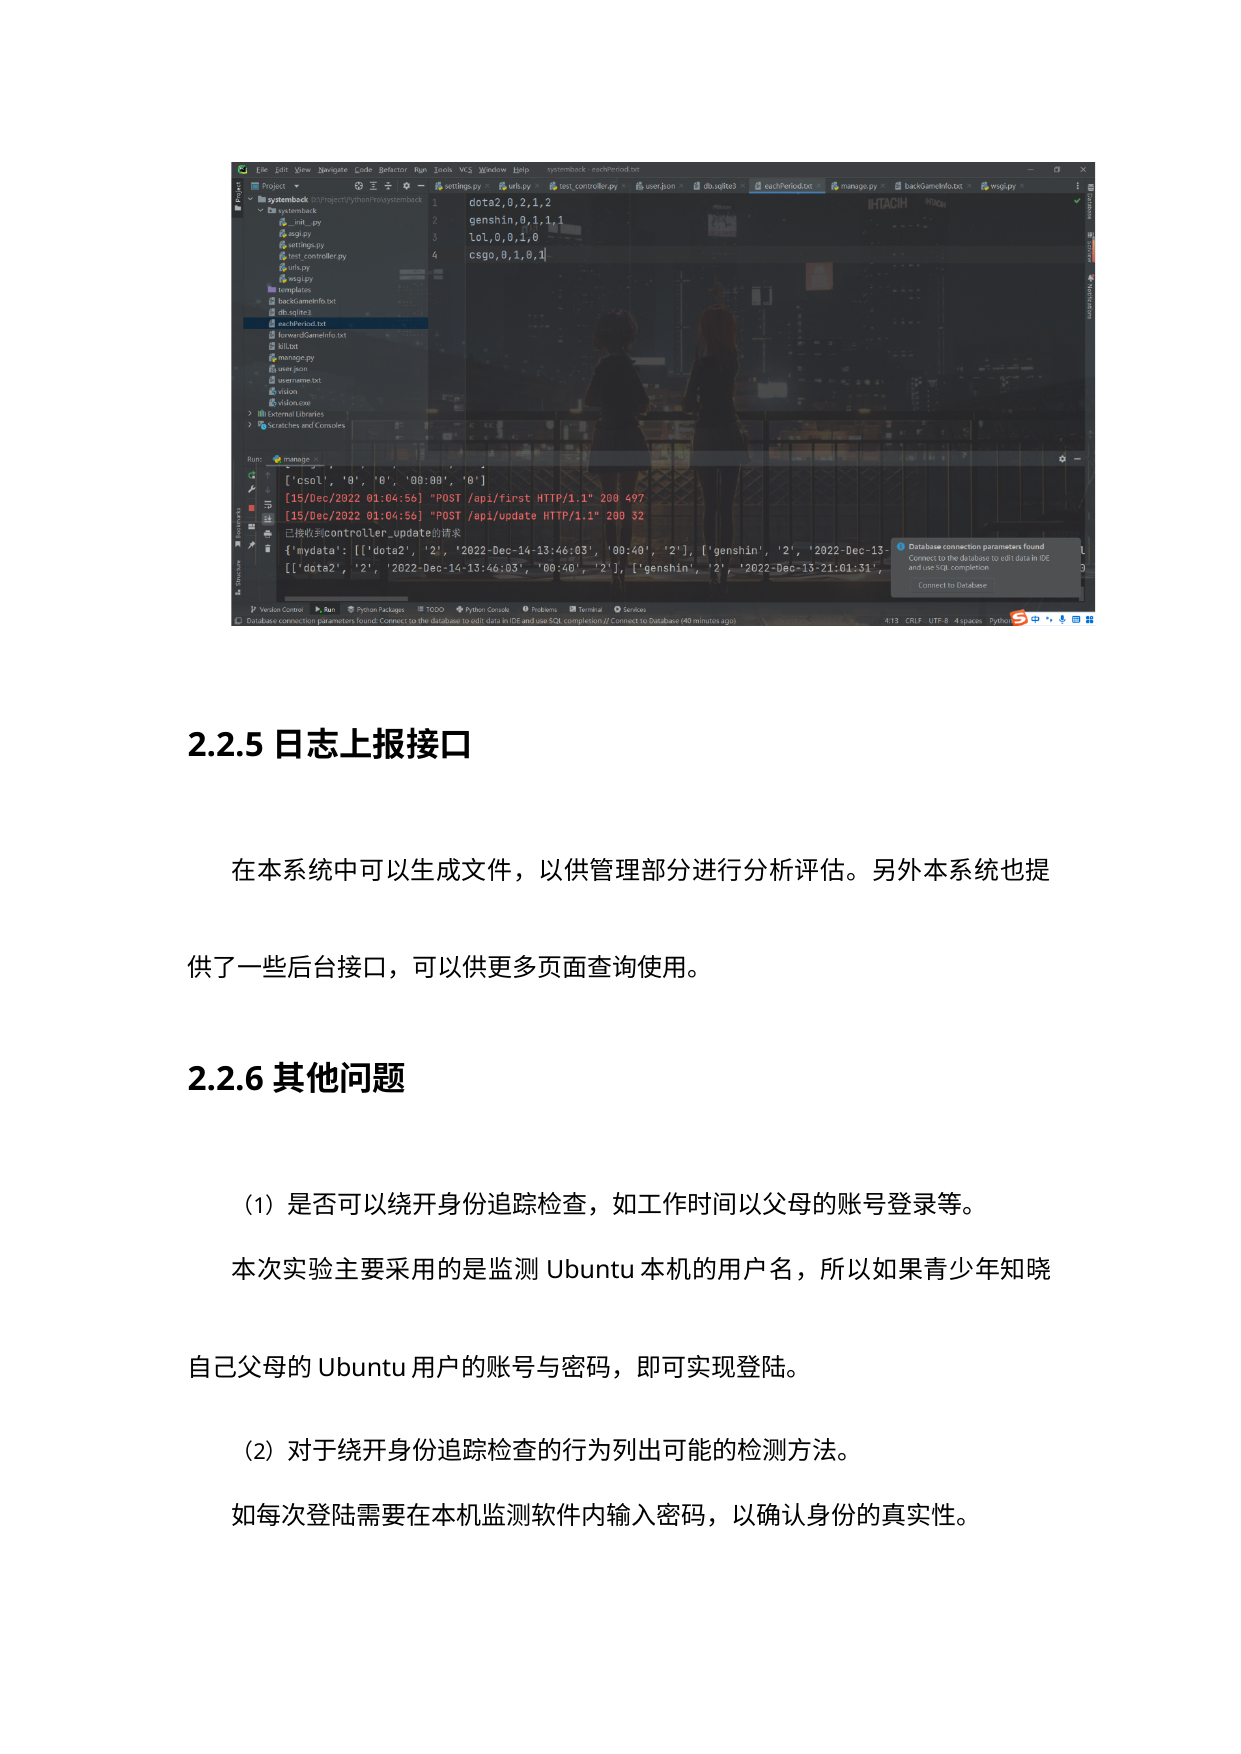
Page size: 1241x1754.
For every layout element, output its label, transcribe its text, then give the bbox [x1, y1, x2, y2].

list 本次实验主要采用的是监测Ubuntu本机的用户名，所以如果青少年知晓自己父母的Ubuntu用户的账号与密码，即可实现登陆。 [187, 1236, 1053, 1398]
list 如每次登陆需要在本机监测软件内输入密码，以确认身份的真实性。 [187, 1481, 1053, 1546]
text 在本系统中可以生成文件，以供管理部分进行分析评估。另外本系统也提供了一些后台接口，可以供更多页面查询使用。 [187, 836, 1053, 998]
subtitle 2.2.6 其他问题 [187, 1044, 1053, 1109]
text （1）是否可以绕开身份追踪检查，如工作时间以父母的账号登录等。 [187, 1171, 1053, 1236]
text （2）对于绕开身份追踪检查的行为列出可能的检测方法。 [187, 1416, 1053, 1481]
picture [231, 162, 1096, 626]
subtitle 2.2.5 日志上报接口 [187, 709, 1053, 774]
